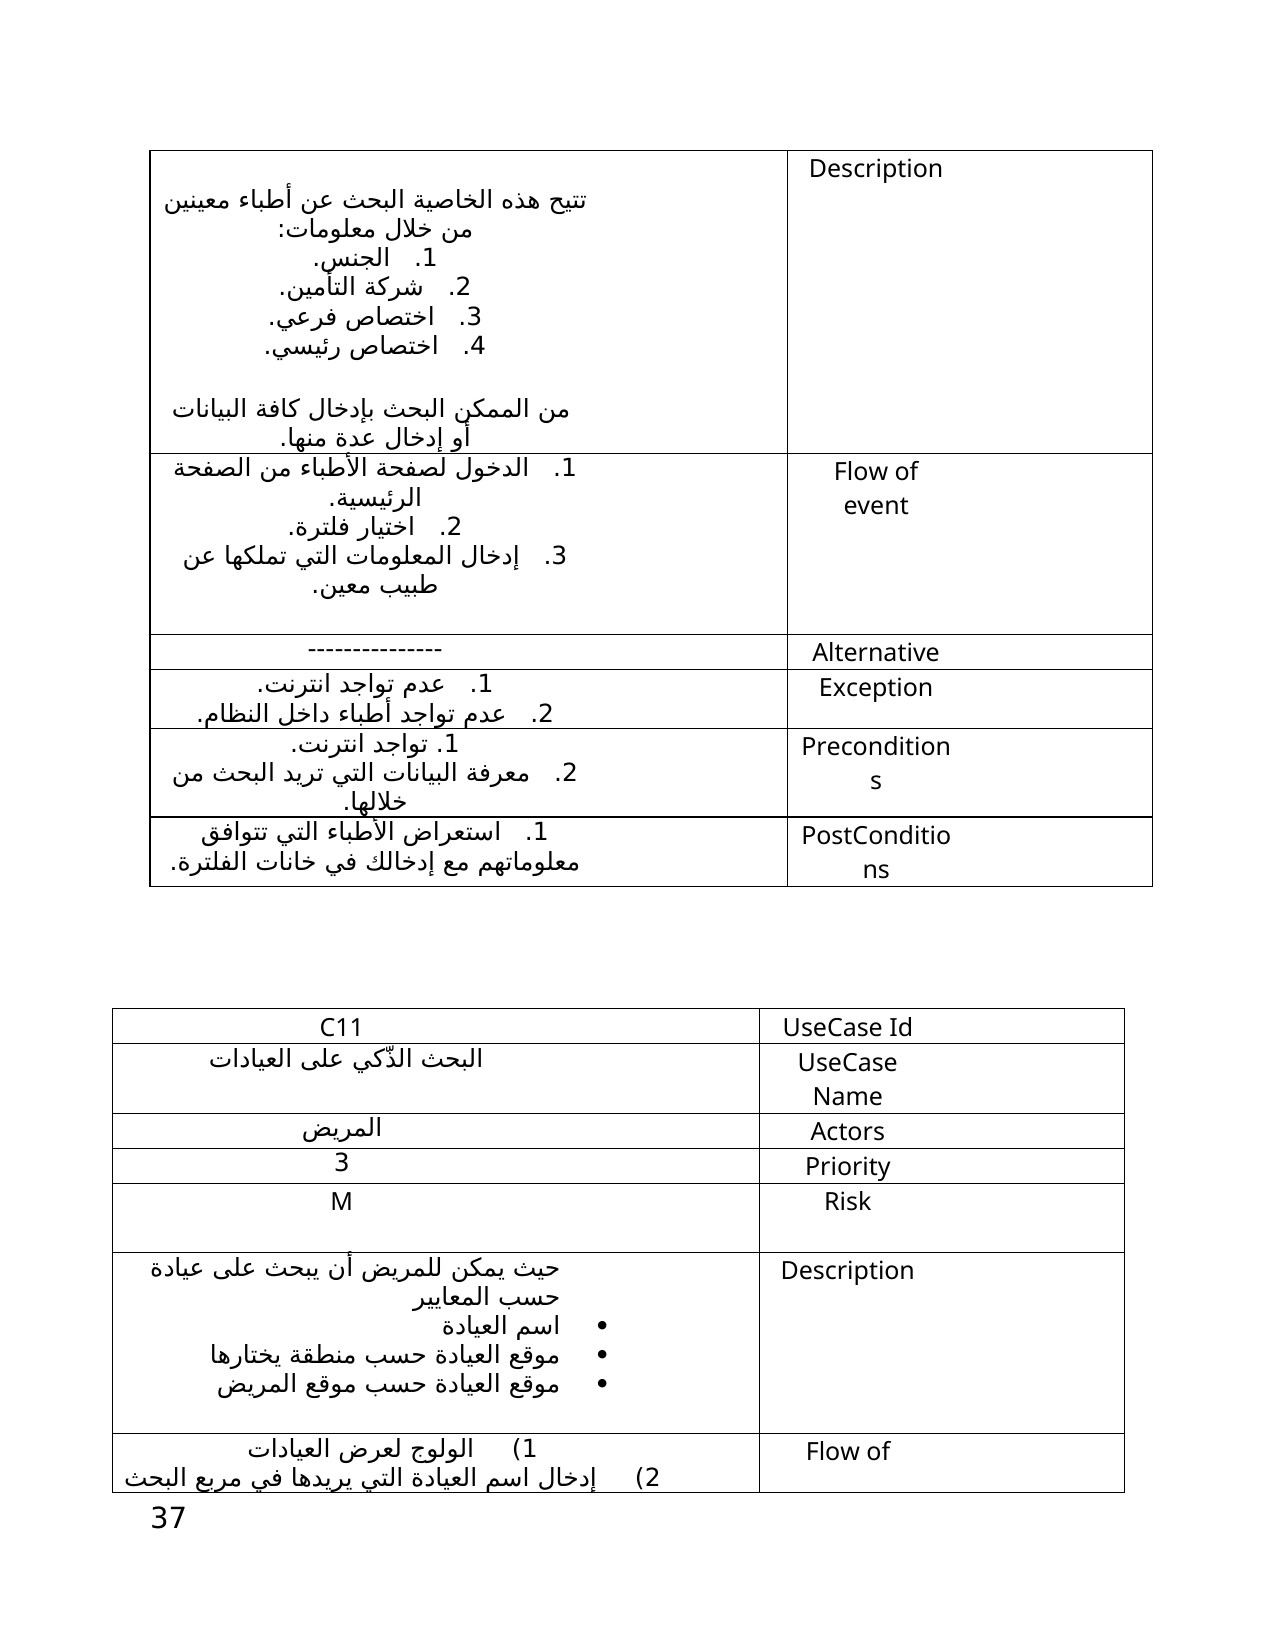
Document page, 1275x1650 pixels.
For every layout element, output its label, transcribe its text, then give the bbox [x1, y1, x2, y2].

table_cell PostConditions [788, 818, 1152, 886]
table_cell 1. الدخول لصفحة الأطباء من الصفحة الرئيسية. 2. اختيار فلترة. 3. إدخال المعلومات التي تملكها عن طبيب معين. [151, 454, 787, 633]
table_cell Flow of event [788, 454, 1152, 633]
table_cell Priority [760, 1149, 1124, 1183]
table_cell UseCase Name [760, 1044, 1124, 1112]
table_cell 1. استعراض الأطباء التي تتوافق معلوماتهم مع إدخالك في خانات الفلترة. [151, 818, 787, 886]
table_cell Actors [760, 1114, 1124, 1148]
table_cell Alternative [788, 635, 1152, 668]
table_cell --------------- [151, 635, 787, 668]
table_cell 3 [113, 1149, 759, 1183]
table_cell Exception [788, 670, 1152, 728]
table_cell Description [760, 1253, 1124, 1433]
table_header UseCase Id [760, 1009, 1124, 1043]
table_cell Flow of event [760, 1434, 1124, 1492]
table_cell 1. عدم تواجد انترنت. 2. عدم تواجد أطباء داخل النظام. [151, 670, 787, 728]
table_cell المريض [113, 1114, 759, 1148]
table_cell Risk [760, 1184, 1124, 1252]
table_cell M [113, 1184, 759, 1252]
table_cell تتيح هذه الخاصية البحث عن أطباء معينين من خلال معلومات: 1. الجنس. 2. شركة التأمين. 3. اختصاص فرعي. 4. اختصاص رئيسي. من الممكن البحث بإدخال كافة البيانات أو إدخال عدة منها. [151, 151, 787, 452]
table_cell 1. تواجد انترنت. 2. معرفة البيانات التي تريد البحث من خلالها. [151, 729, 787, 816]
table_cell Description [788, 151, 1152, 452]
table_cell حيث يمكن للمريض أن يبحث على عيادة حسب المعايير اسم العيادة موقع العيادة حسب منطقة يختارها موقع العيادة حسب موقع المريض [113, 1253, 759, 1433]
table_header C11 [113, 1009, 759, 1043]
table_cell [113, 1434, 759, 1492]
table_cell البحث الذّكي على العيادات [113, 1044, 759, 1112]
table_cell Preconditions [788, 729, 1152, 816]
